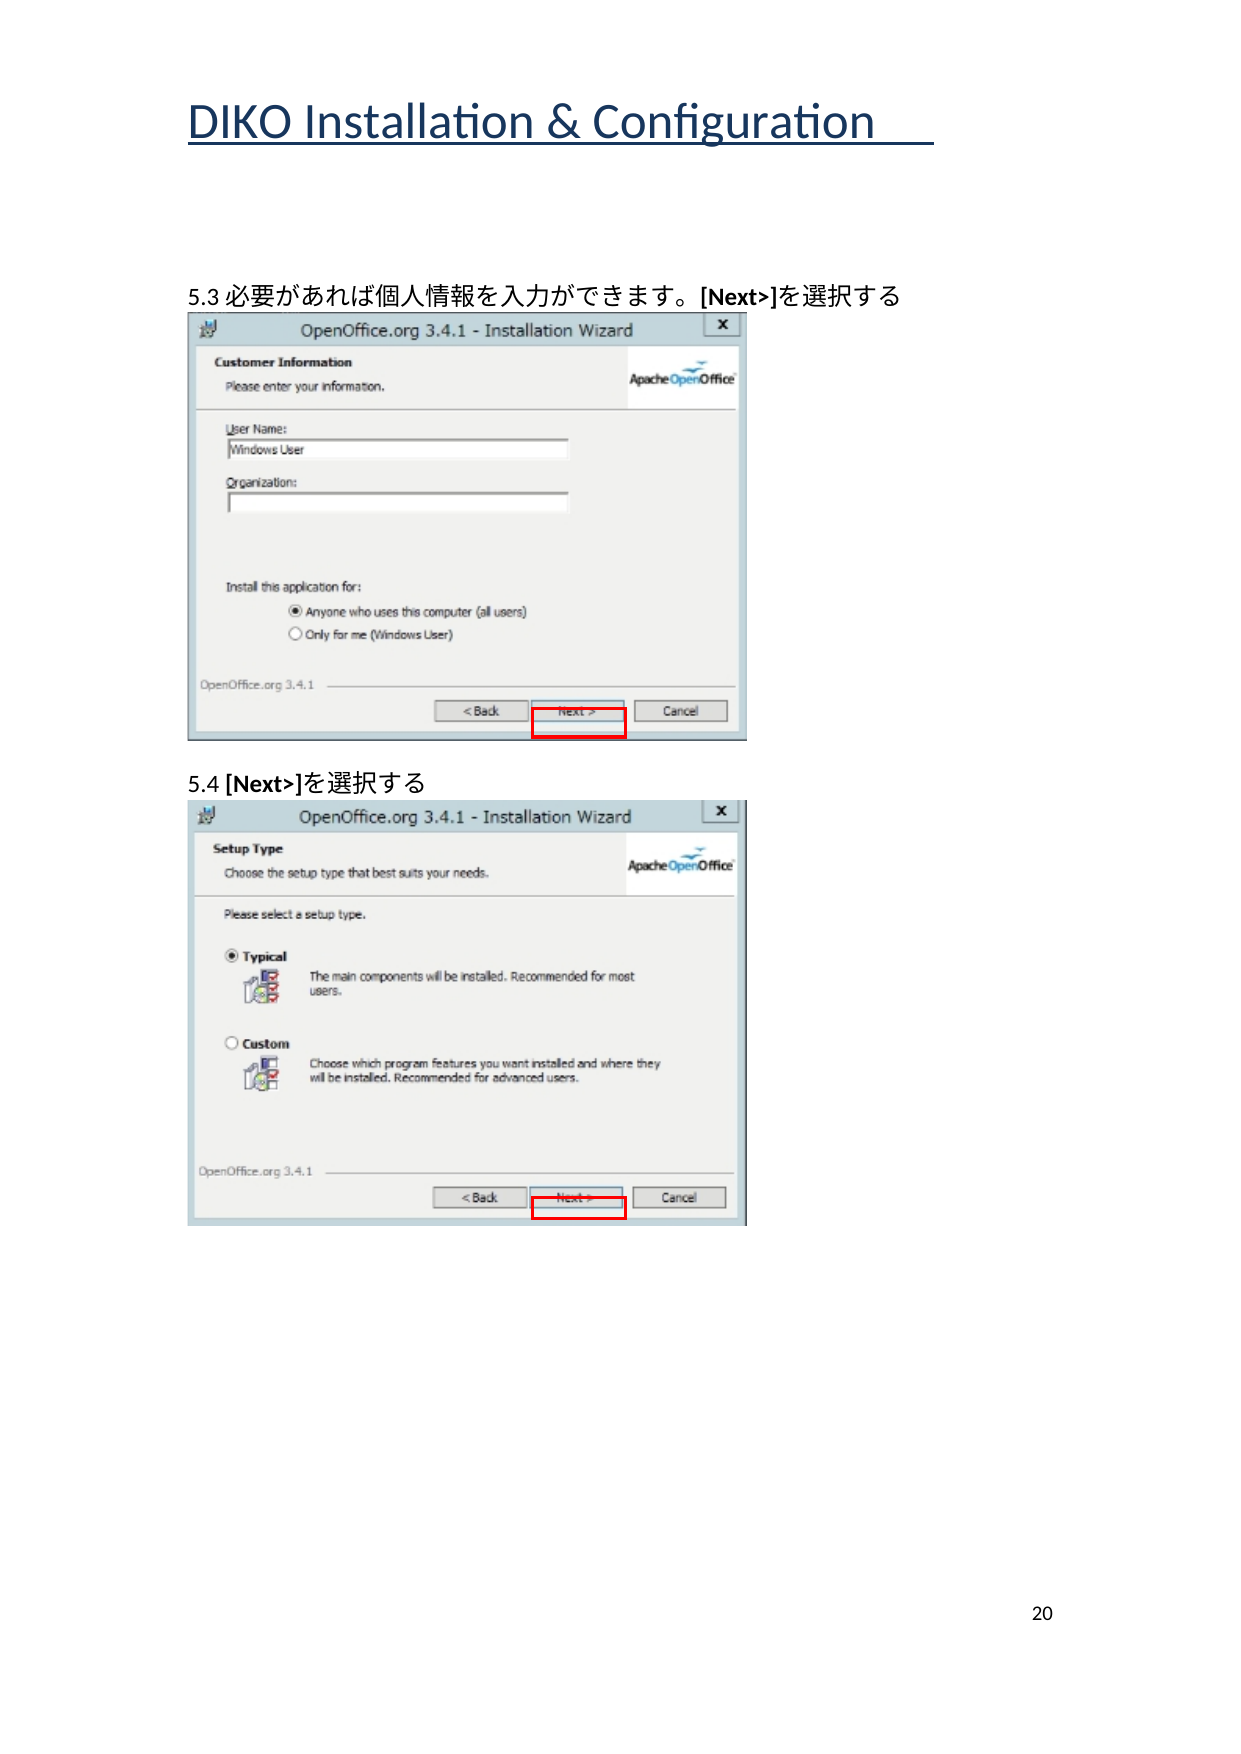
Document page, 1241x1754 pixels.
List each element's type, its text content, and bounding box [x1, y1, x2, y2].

picture [187, 312, 747, 741]
picture [187, 800, 747, 1226]
text 5.3 必要があれば個人情報を入力ができます。[Next>]を選択する [187, 275, 1053, 313]
text 5.4 [Next>]を選択する [187, 763, 1053, 800]
